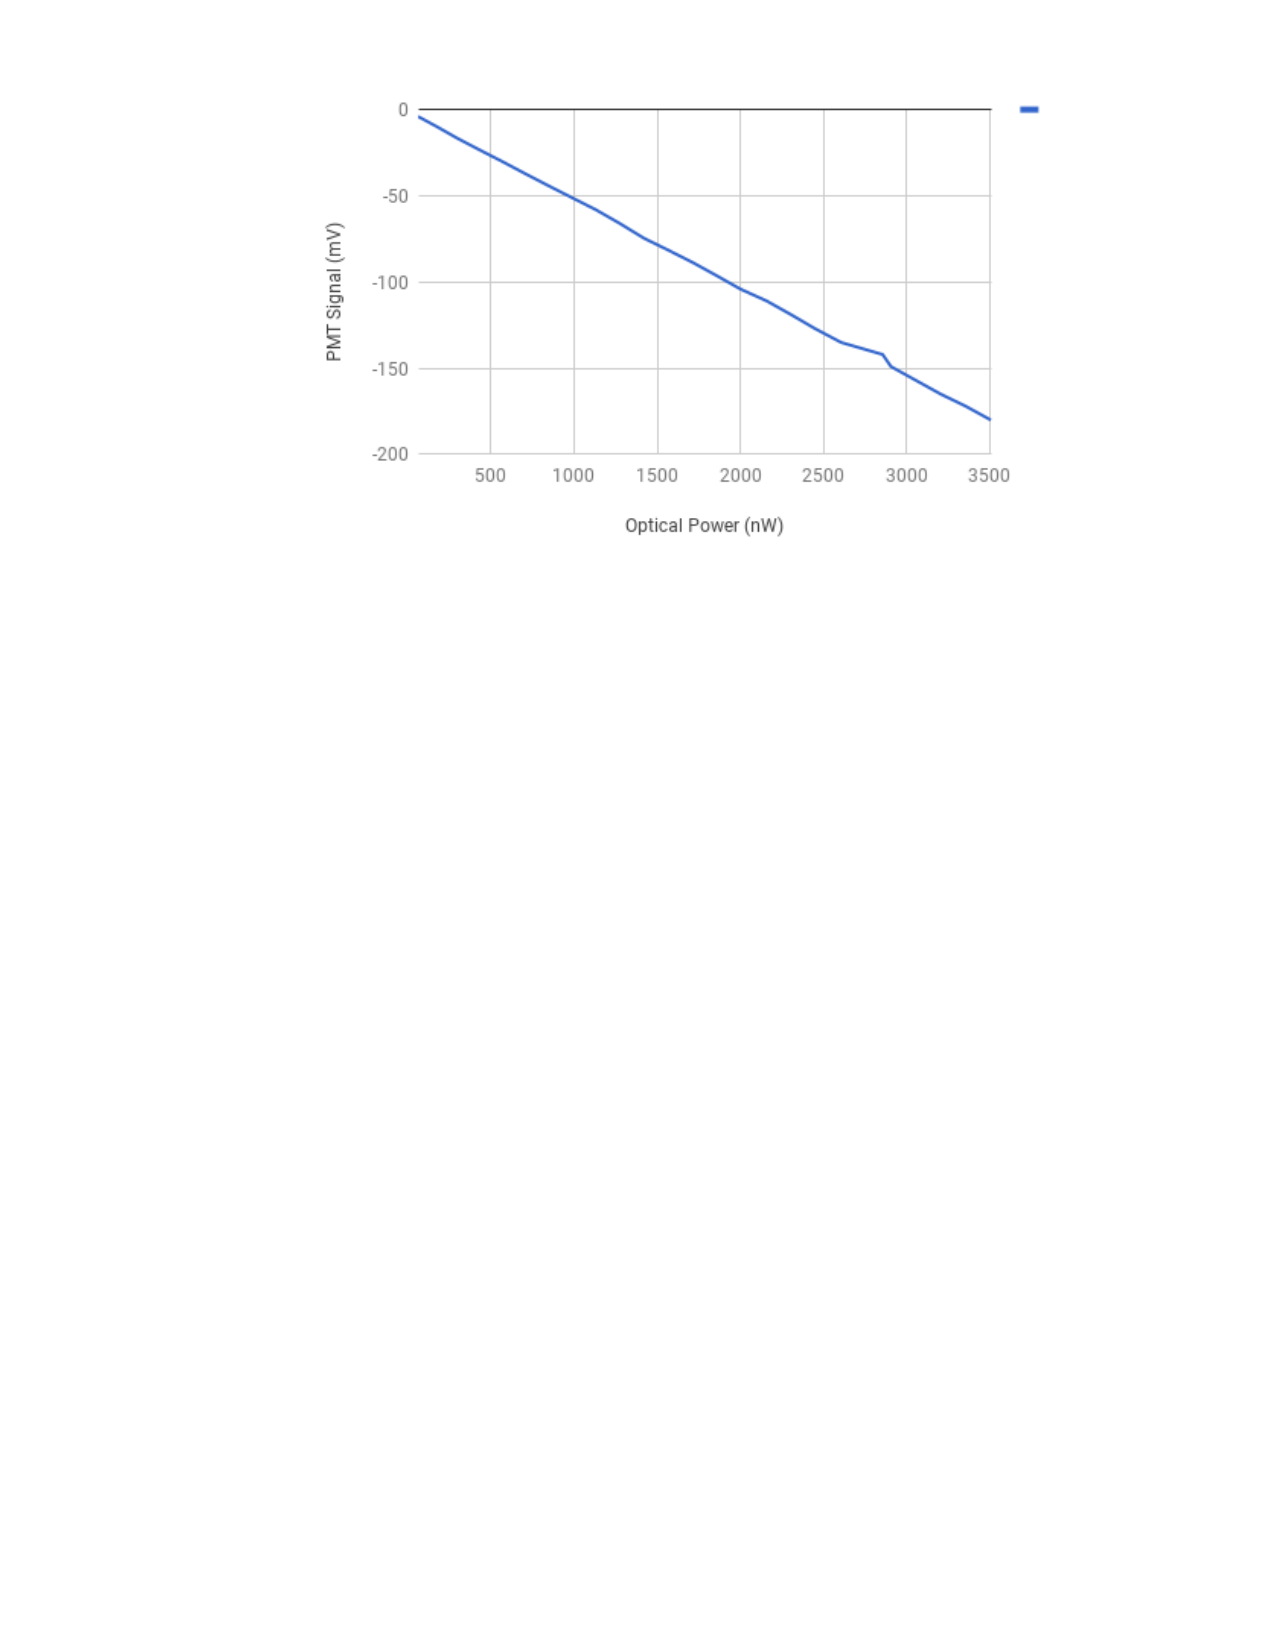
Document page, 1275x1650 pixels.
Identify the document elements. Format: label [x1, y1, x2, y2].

picture [298, 75, 1089, 561]
